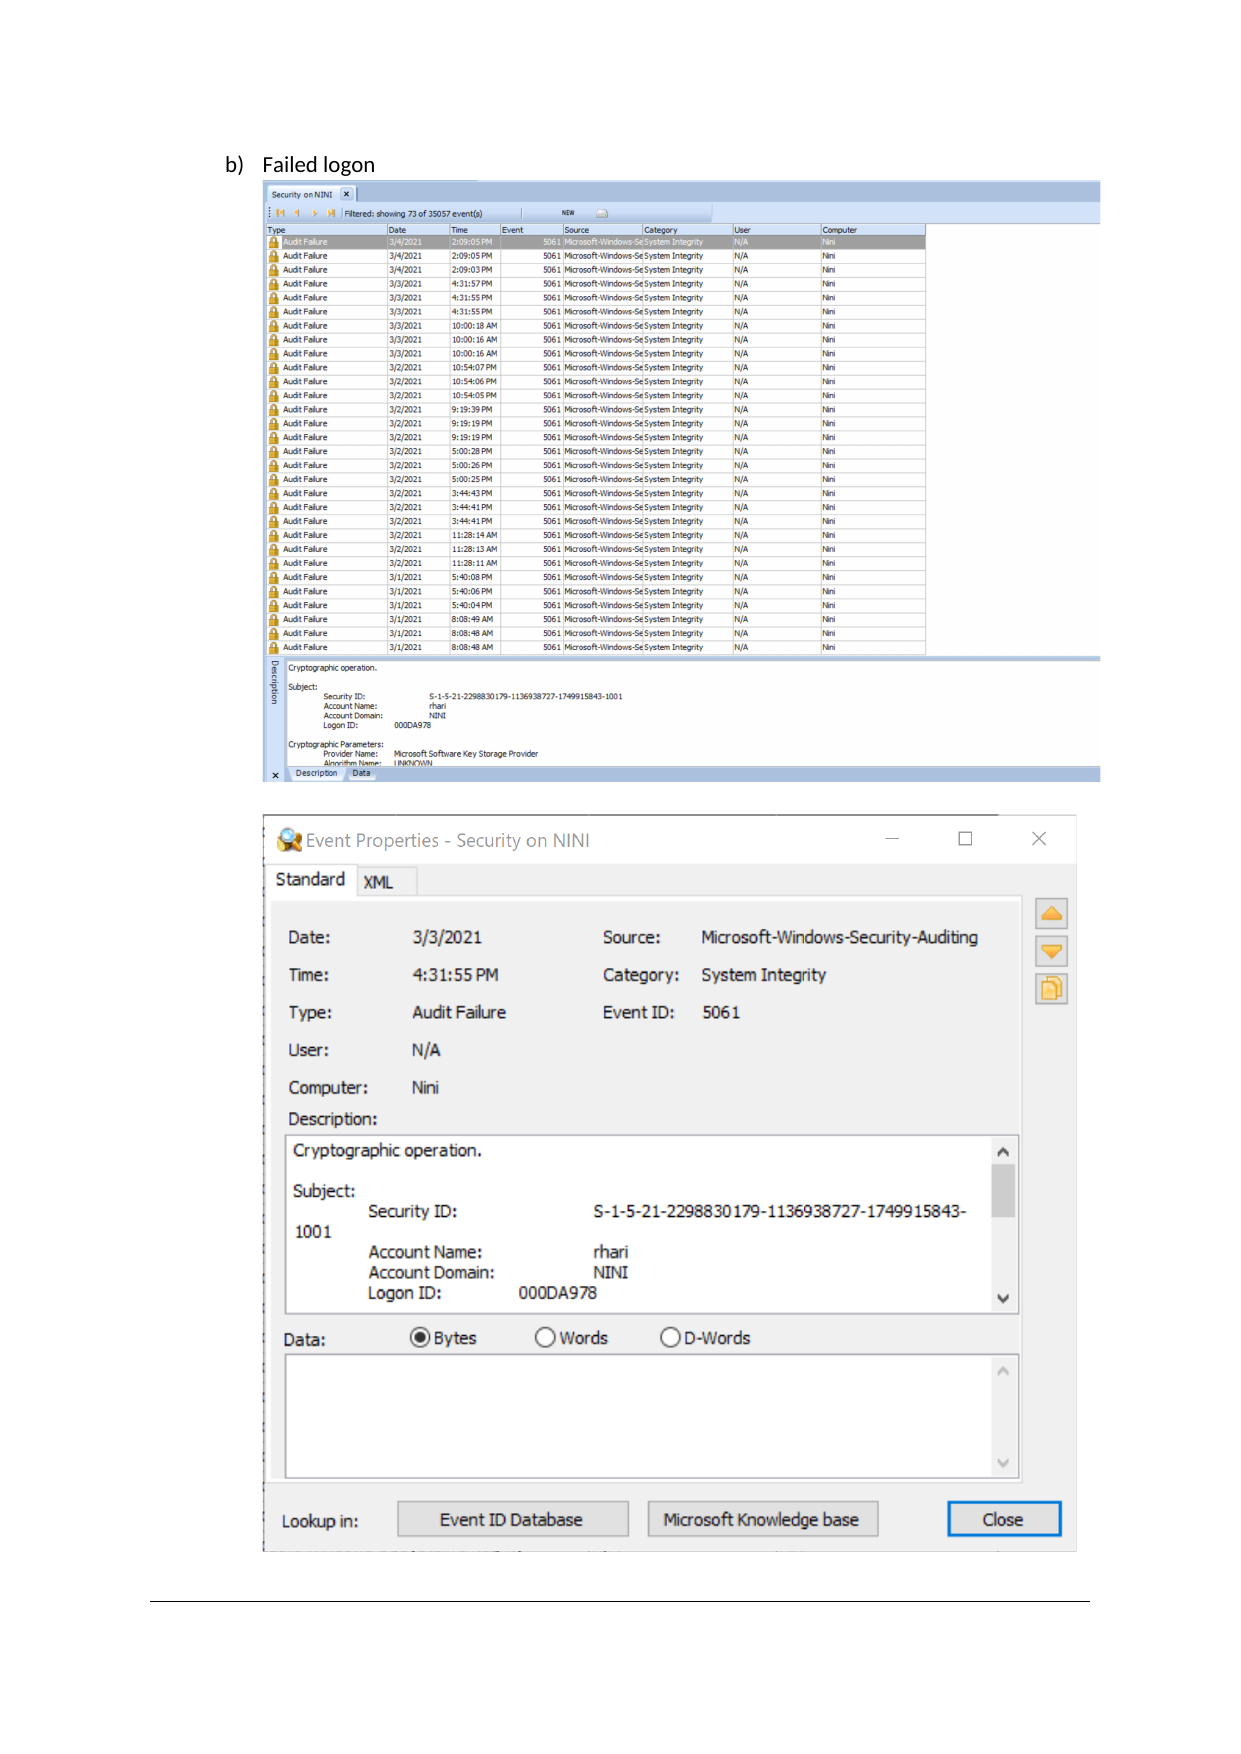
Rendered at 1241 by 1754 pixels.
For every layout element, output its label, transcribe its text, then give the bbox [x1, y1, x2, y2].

picture [262, 814, 1077, 1552]
picture [262, 180, 1101, 782]
